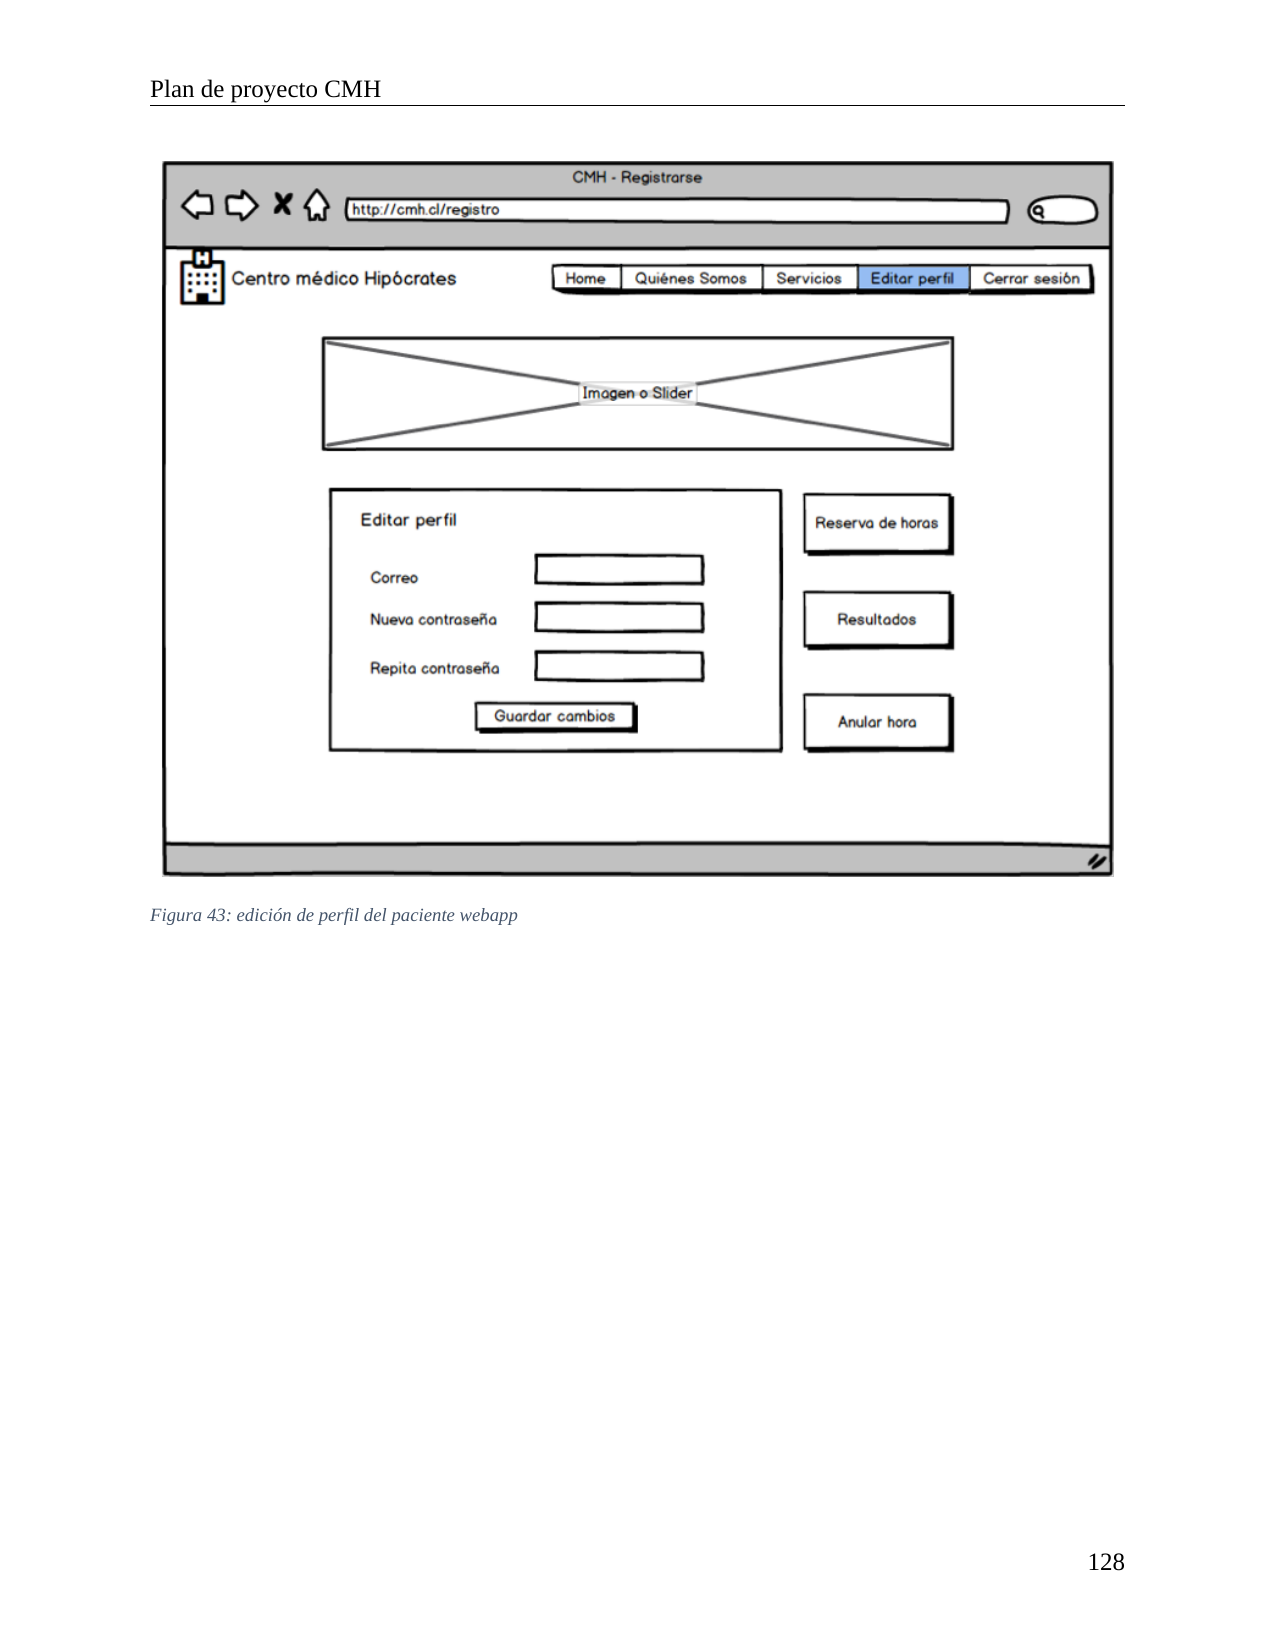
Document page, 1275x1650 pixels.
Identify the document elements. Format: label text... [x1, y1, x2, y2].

picture [150, 150, 1125, 905]
text Figura 43: edición de perfil del paciente webapp [150, 905, 1125, 926]
